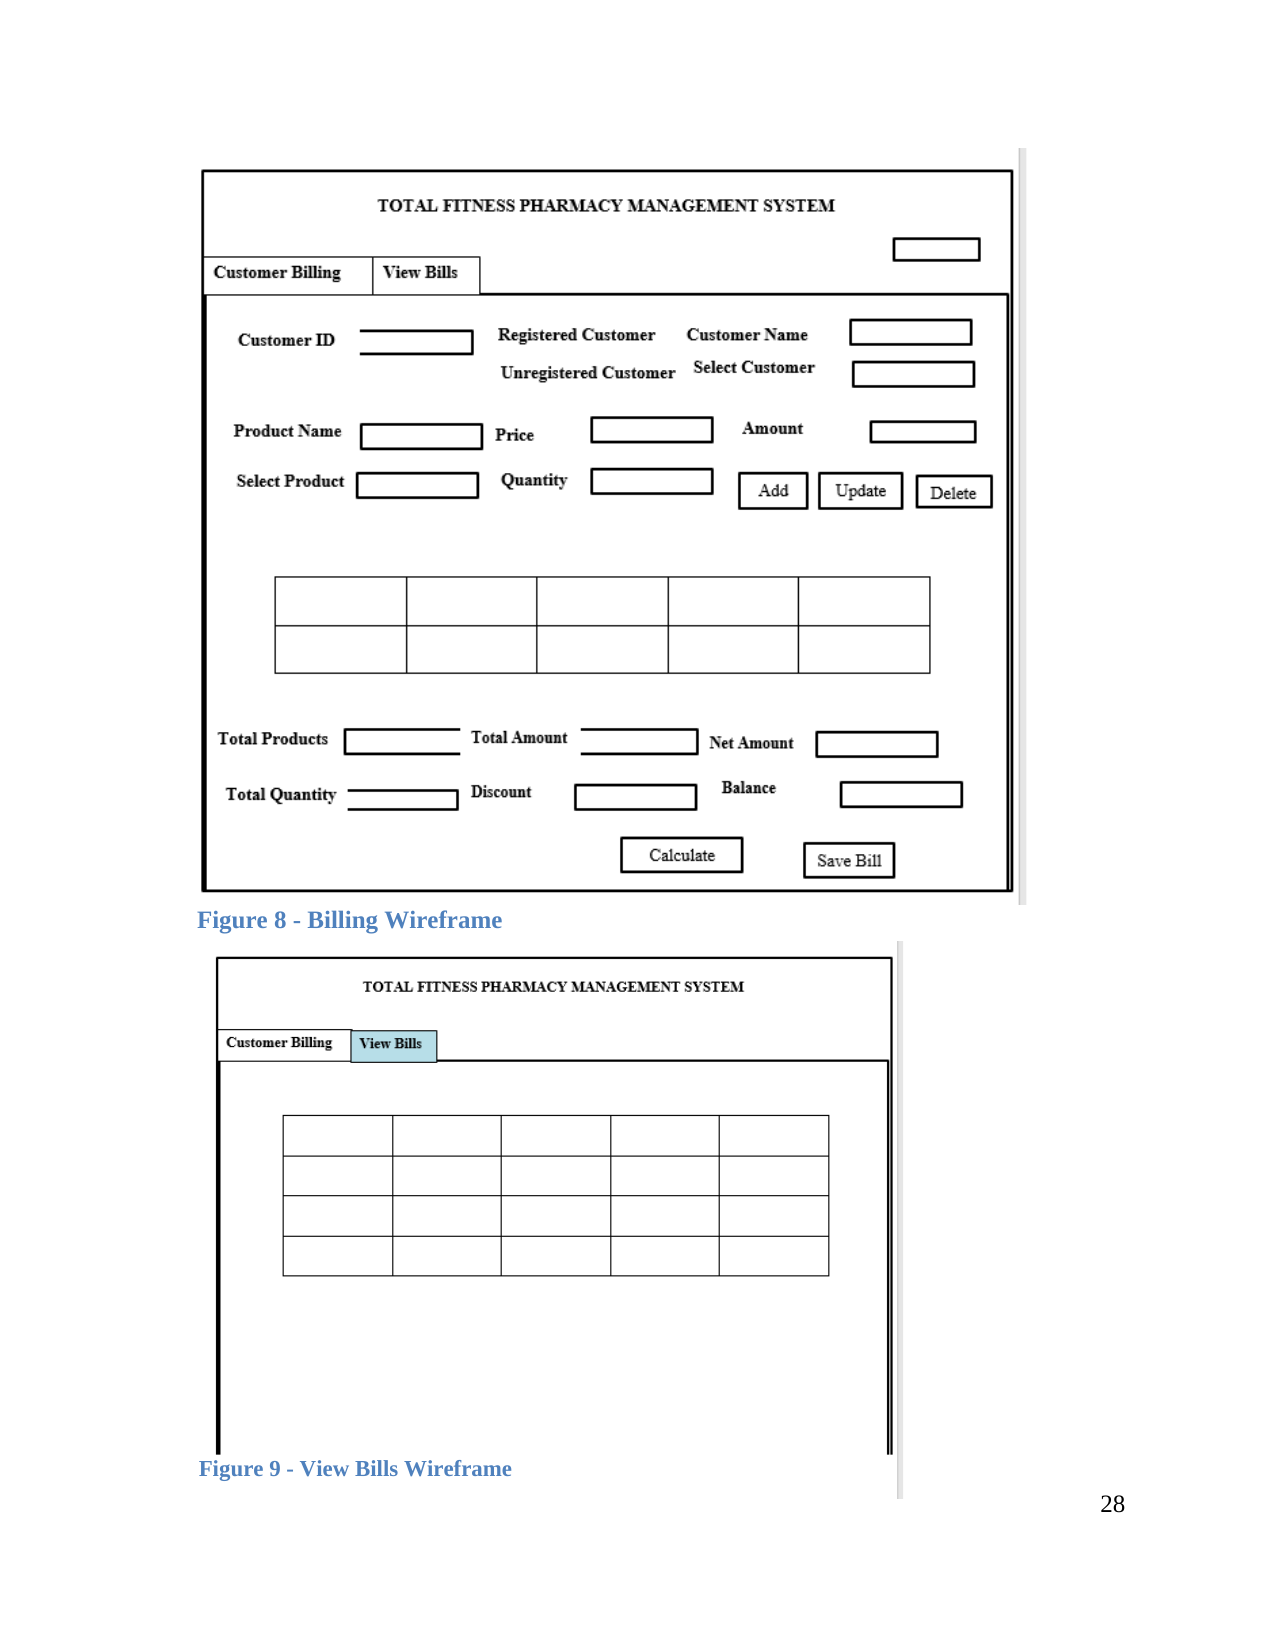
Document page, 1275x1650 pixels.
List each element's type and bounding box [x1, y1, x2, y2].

picture [192, 148, 1027, 910]
picture [207, 941, 904, 1499]
